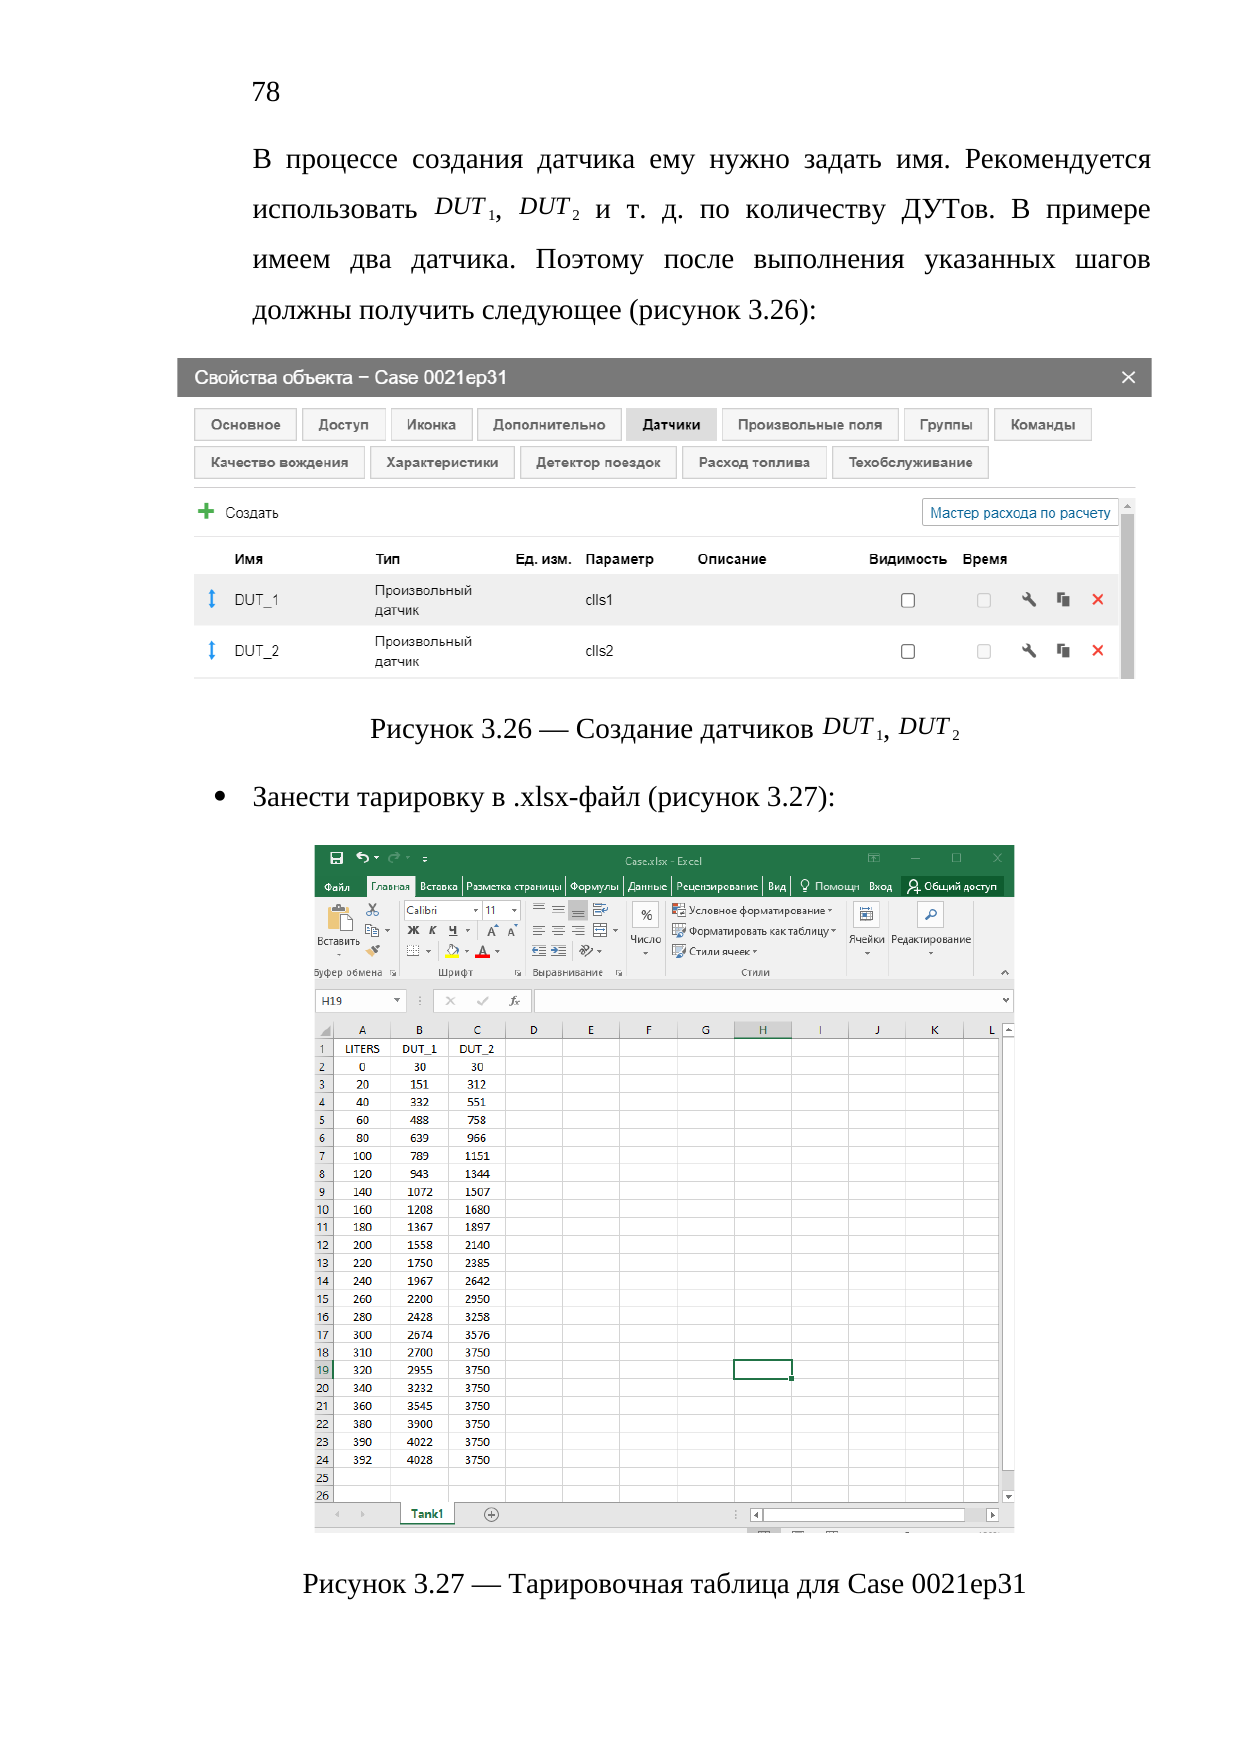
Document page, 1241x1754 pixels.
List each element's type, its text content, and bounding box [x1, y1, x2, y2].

picture [314, 845, 1015, 1533]
list В процессе создания датчика ему нужно задать имя. Рекомендуется использовать , и т. д. по количеству ДУТов. В примере имеем два датчика. Поэтому после выполнения указанных шагов должны получить следующее (рисунок 3.26): [252, 141, 1152, 325]
picture [177, 358, 1152, 679]
list Занести тарировку в .xlsx-файл (рисунок 3.27): [215, 779, 1152, 812]
text Рисунок 3.27 — Тарировочная таблица для Case 0021ер31 [177, 1566, 1152, 1600]
text Рисунок 3.26 — Создание датчиков , [177, 712, 1152, 745]
